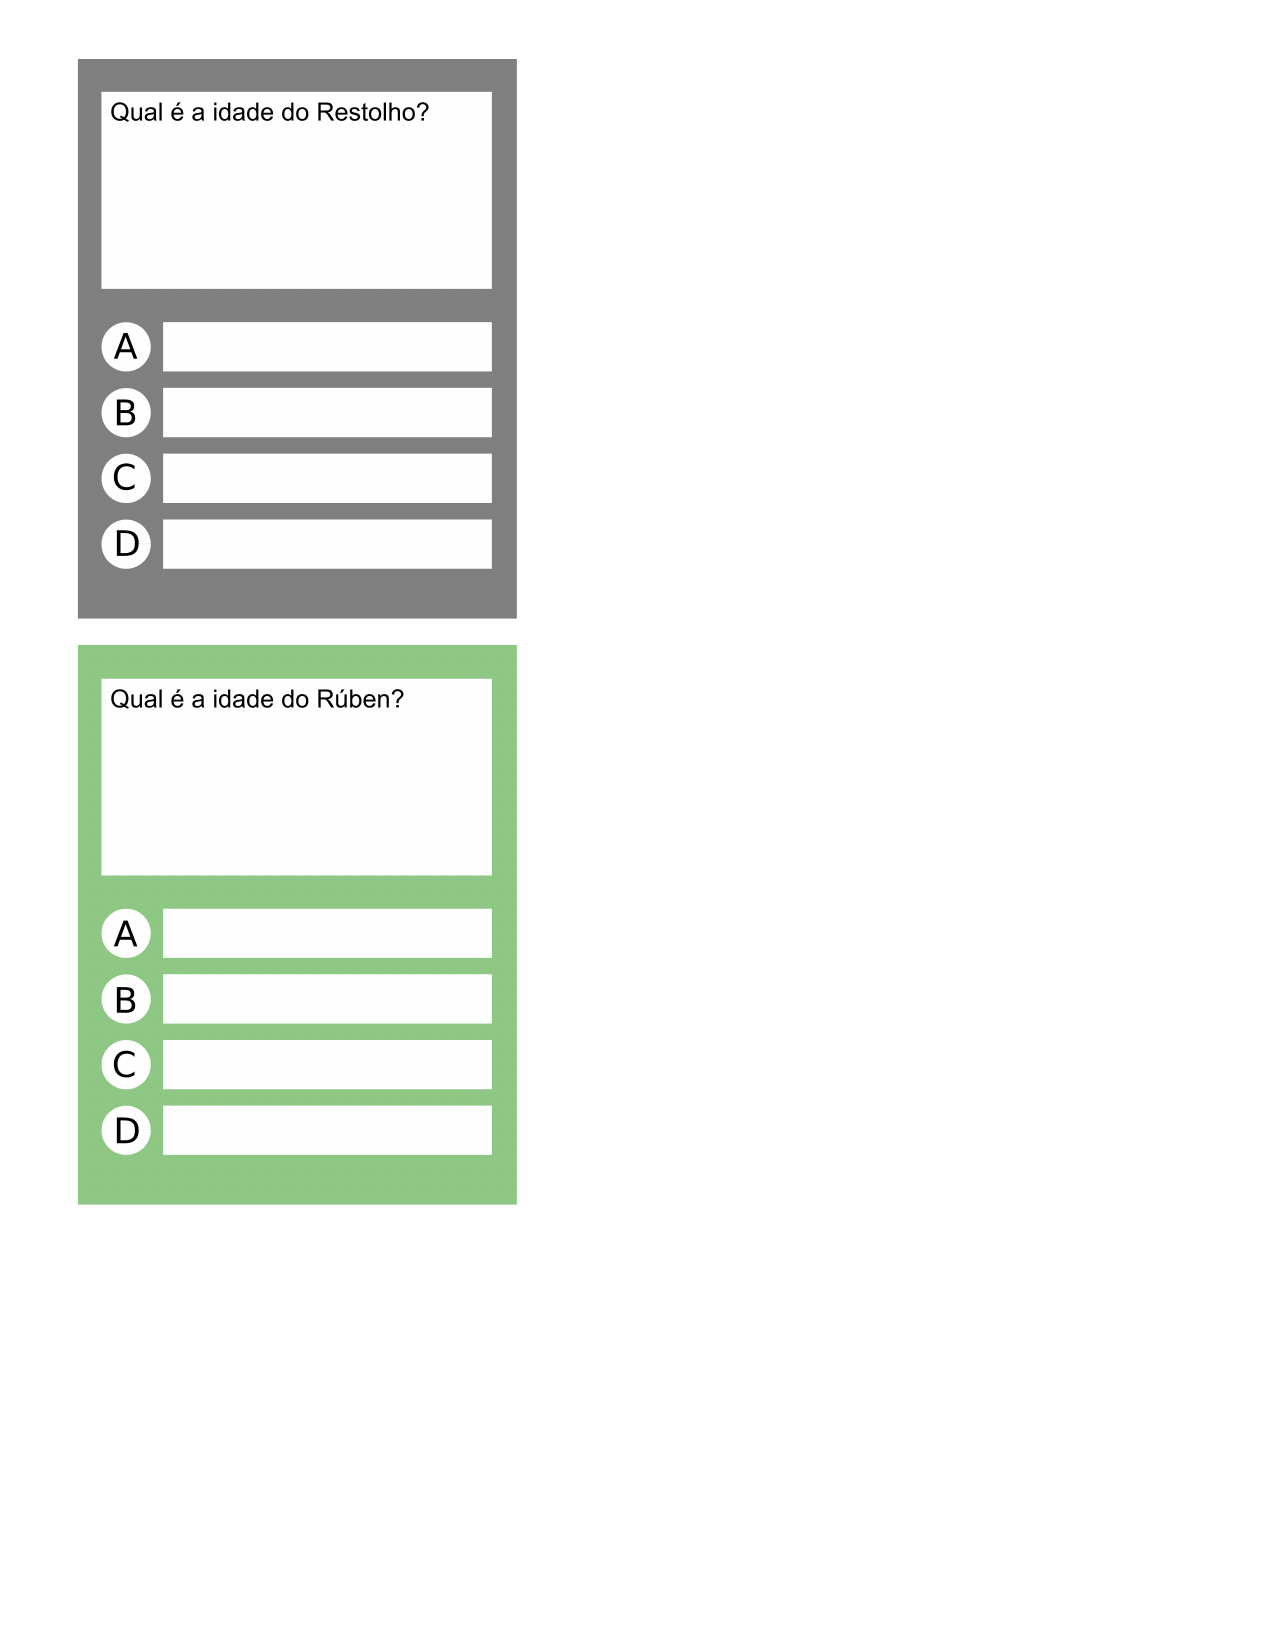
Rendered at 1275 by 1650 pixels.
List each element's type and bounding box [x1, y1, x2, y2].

picture [77, 645, 521, 1207]
picture [77, 59, 521, 621]
